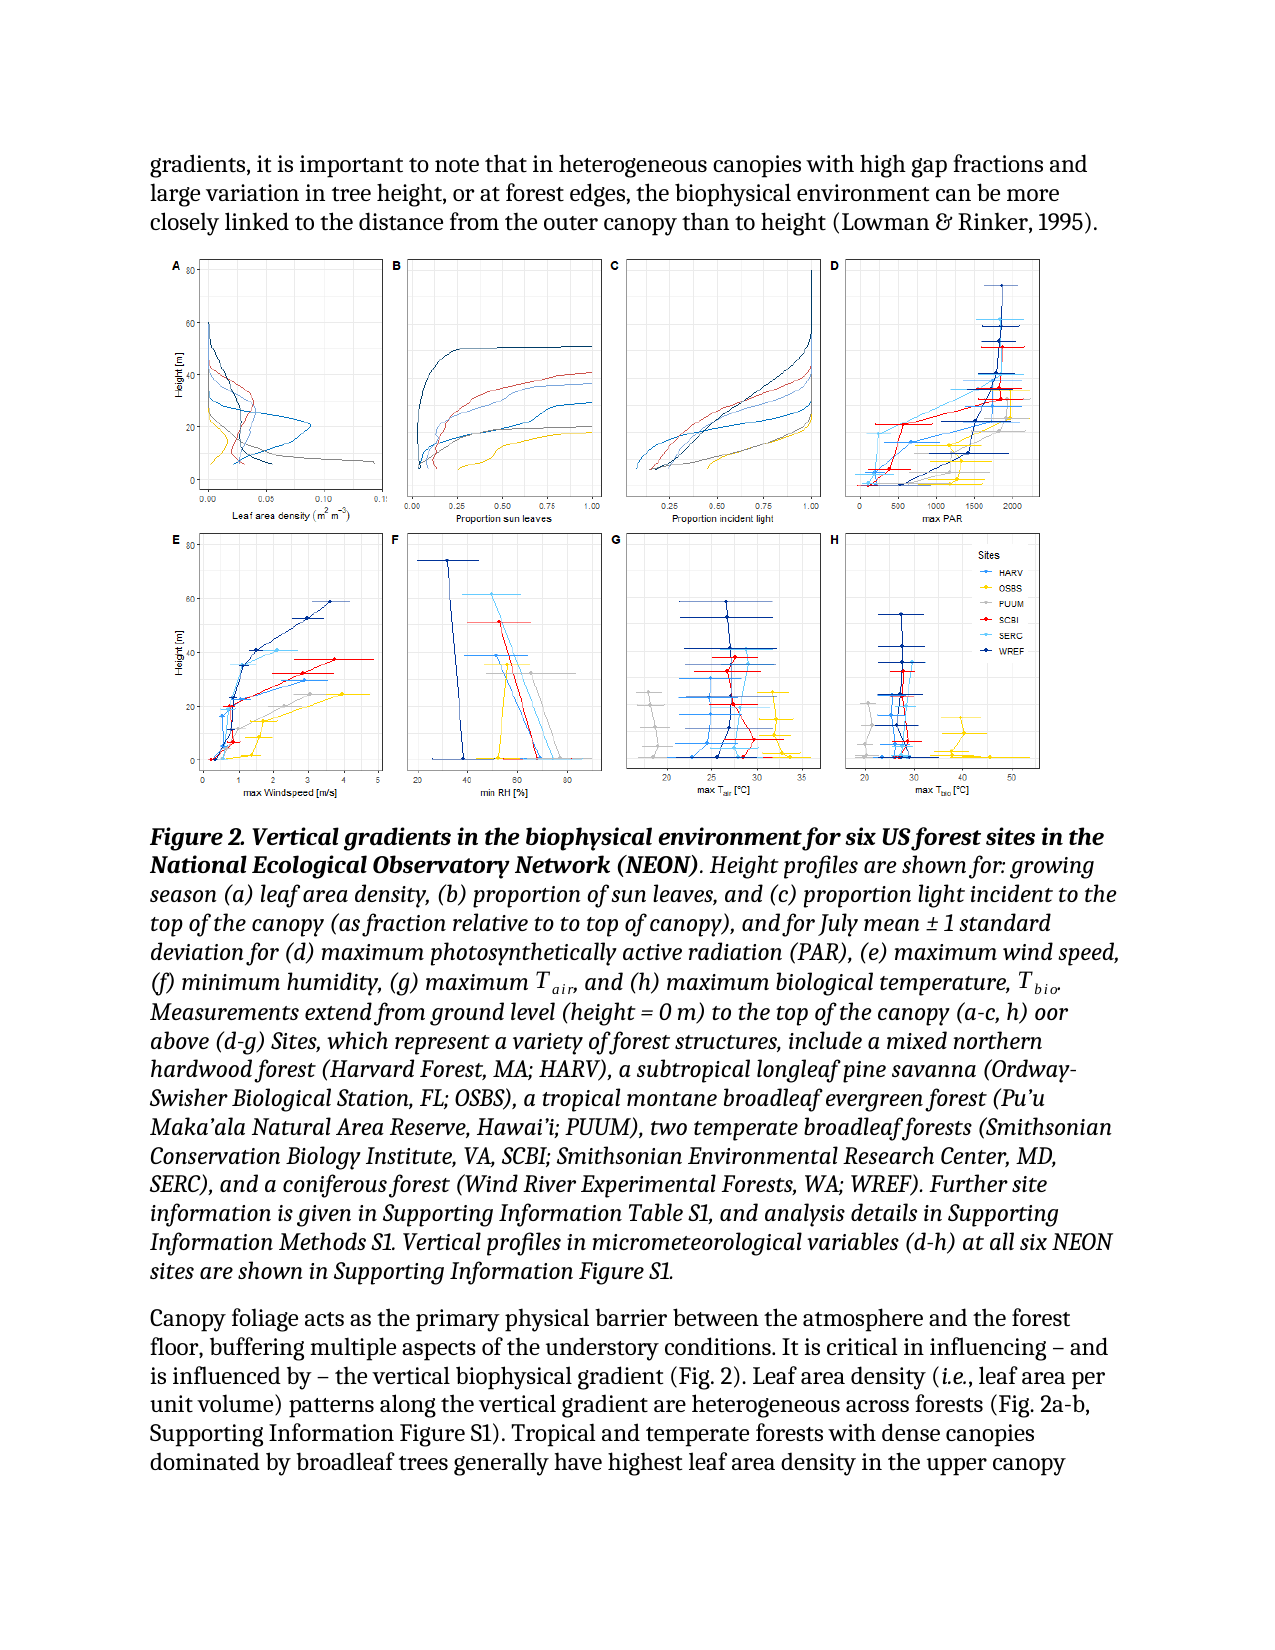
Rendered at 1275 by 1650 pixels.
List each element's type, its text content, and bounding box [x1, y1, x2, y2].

text Figure 2. Vertical gradients in the biophysical environment for six US forest sites in the National Ecological Observatory Network (NEON). Height profiles are shown for: growing season (a) leaf area density, (b) proportion of sun leaves, and (c) proportion light incident to the top of the canopy (as fraction relative to to top of canopy), and for July mean ± 1 standard deviation for (d) maximum photosynthetically active radiation (PAR), (e) maximum wind speed, (f) minimum humidity, (g) maximum , and (h) maximum biological temperature, . Measurements extend from ground level (height = 0 m) to the top of the canopy (a-c, h) oor above (d-g) Sites, which represent a variety of forest structures, include a mixed northern hardwood forest (Harvard Forest, MA; HARV), a subtropical longleaf pine savanna (Ordway-Swisher Biological Station, FL; OSBS), a tropical montane broadleaf evergreen forest (Pu’u Maka’ala Natural Area Reserve, Hawai’i; PUUM), two temperate broadleaf forests (Smithsonian Conservation Biology Institute, VA, SCBI; Smithsonian Environmental Research Center, MD, SERC), and a coniferous forest (Wind River Experimental Forests, WA; WREF). Further site information is given in Supporting Information Table S1, and analysis details in Supporting Information Methods S1. Vertical profiles in micrometeorological variables (d-h) at all six NEON sites are shown in Supporting Information Figure S1. [150, 823, 1125, 1285]
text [150, 1304, 1125, 1477]
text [150, 150, 1125, 236]
picture [168, 255, 1044, 802]
